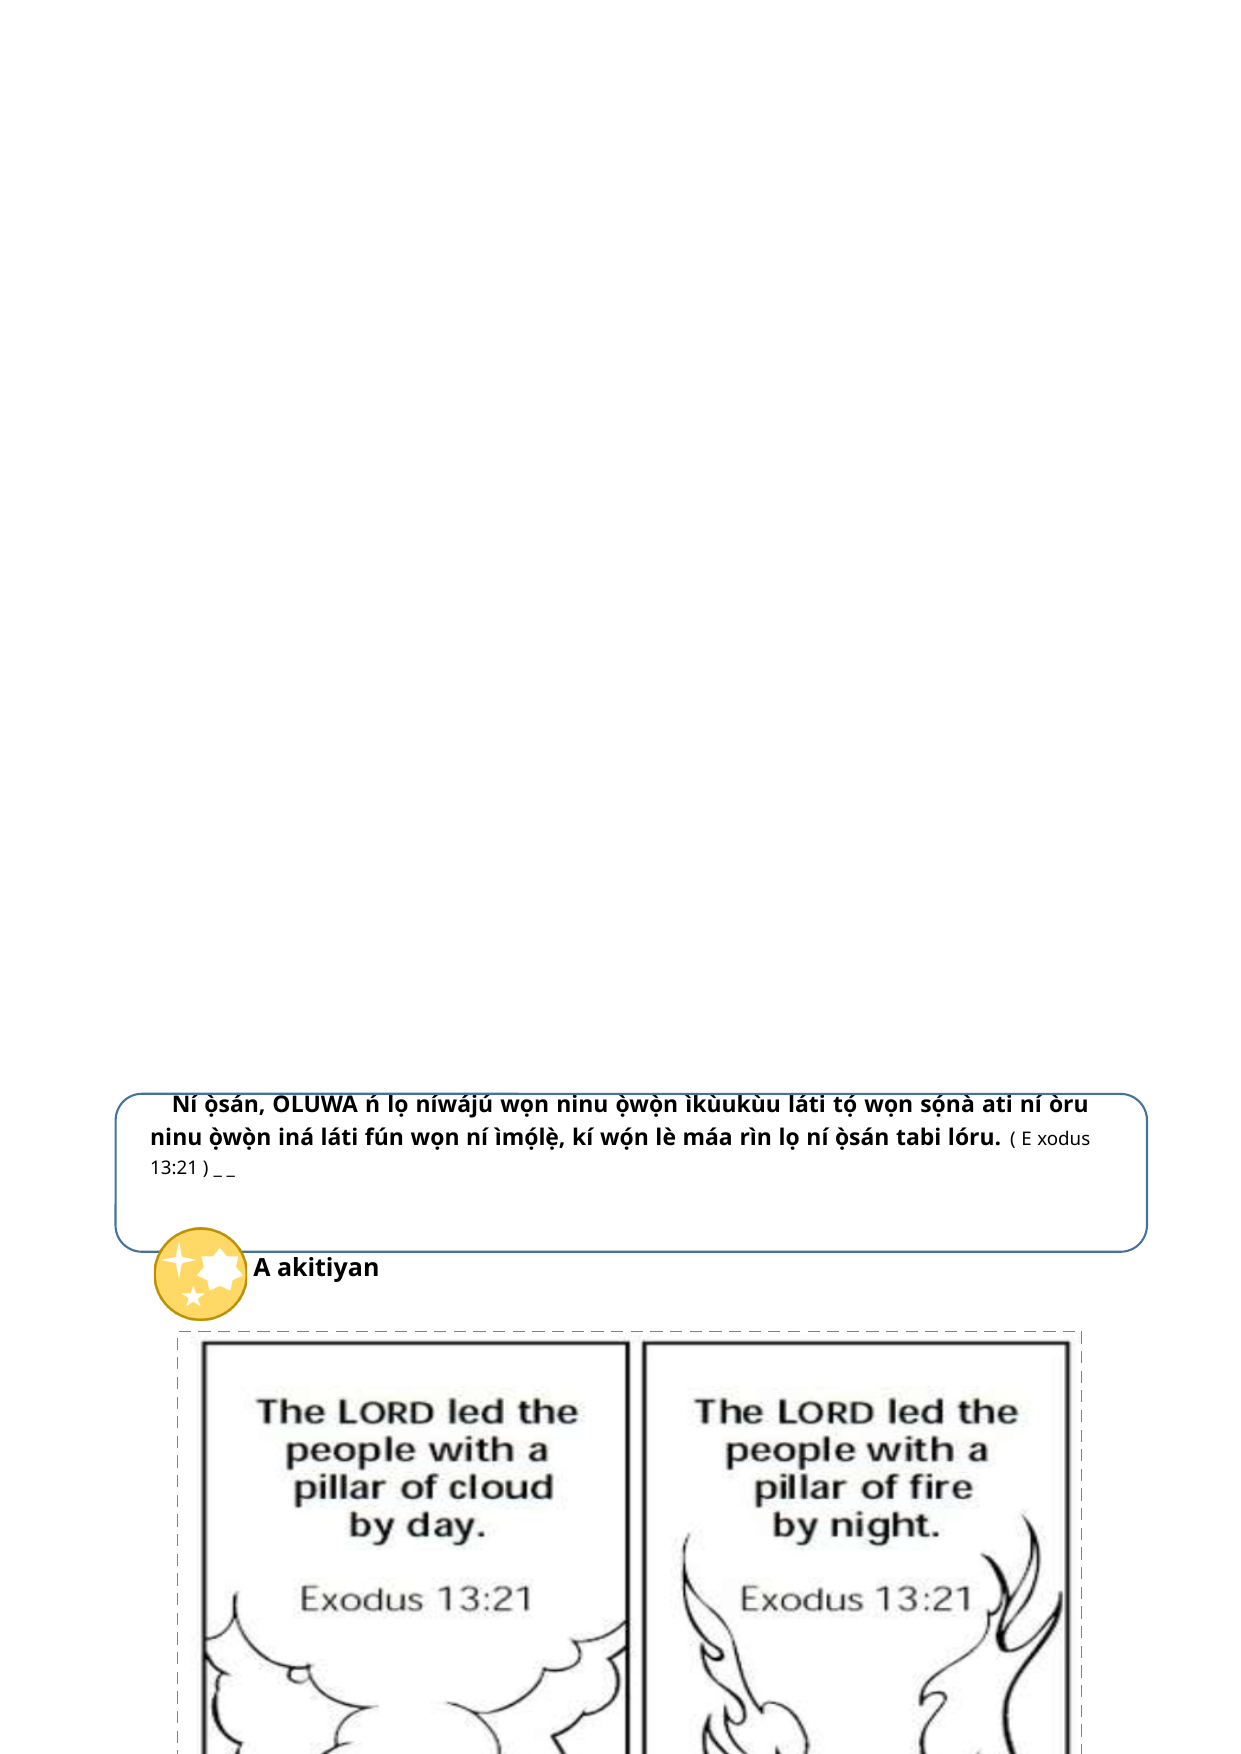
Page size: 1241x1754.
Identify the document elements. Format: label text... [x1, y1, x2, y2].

text A akitiyan [248, 1253, 1090, 1283]
picture [179, 1333, 1082, 1754]
text Ní ọ̀sán, OLUWA ń lọ níwájú wọn ninu ọ̀wọ̀n ìkùukùu láti tọ́ wọn sọ́nà ati ní òru ninu ọ̀wọ̀n iná láti fún wọn ní ìmọ́lẹ̀, kí wọ́n lè máa rìn lọ ní ọ̀sán tabi lóru. ( E xodus 13:21 ) _ _ [150, 1095, 1090, 1180]
picture [153, 1227, 248, 1321]
